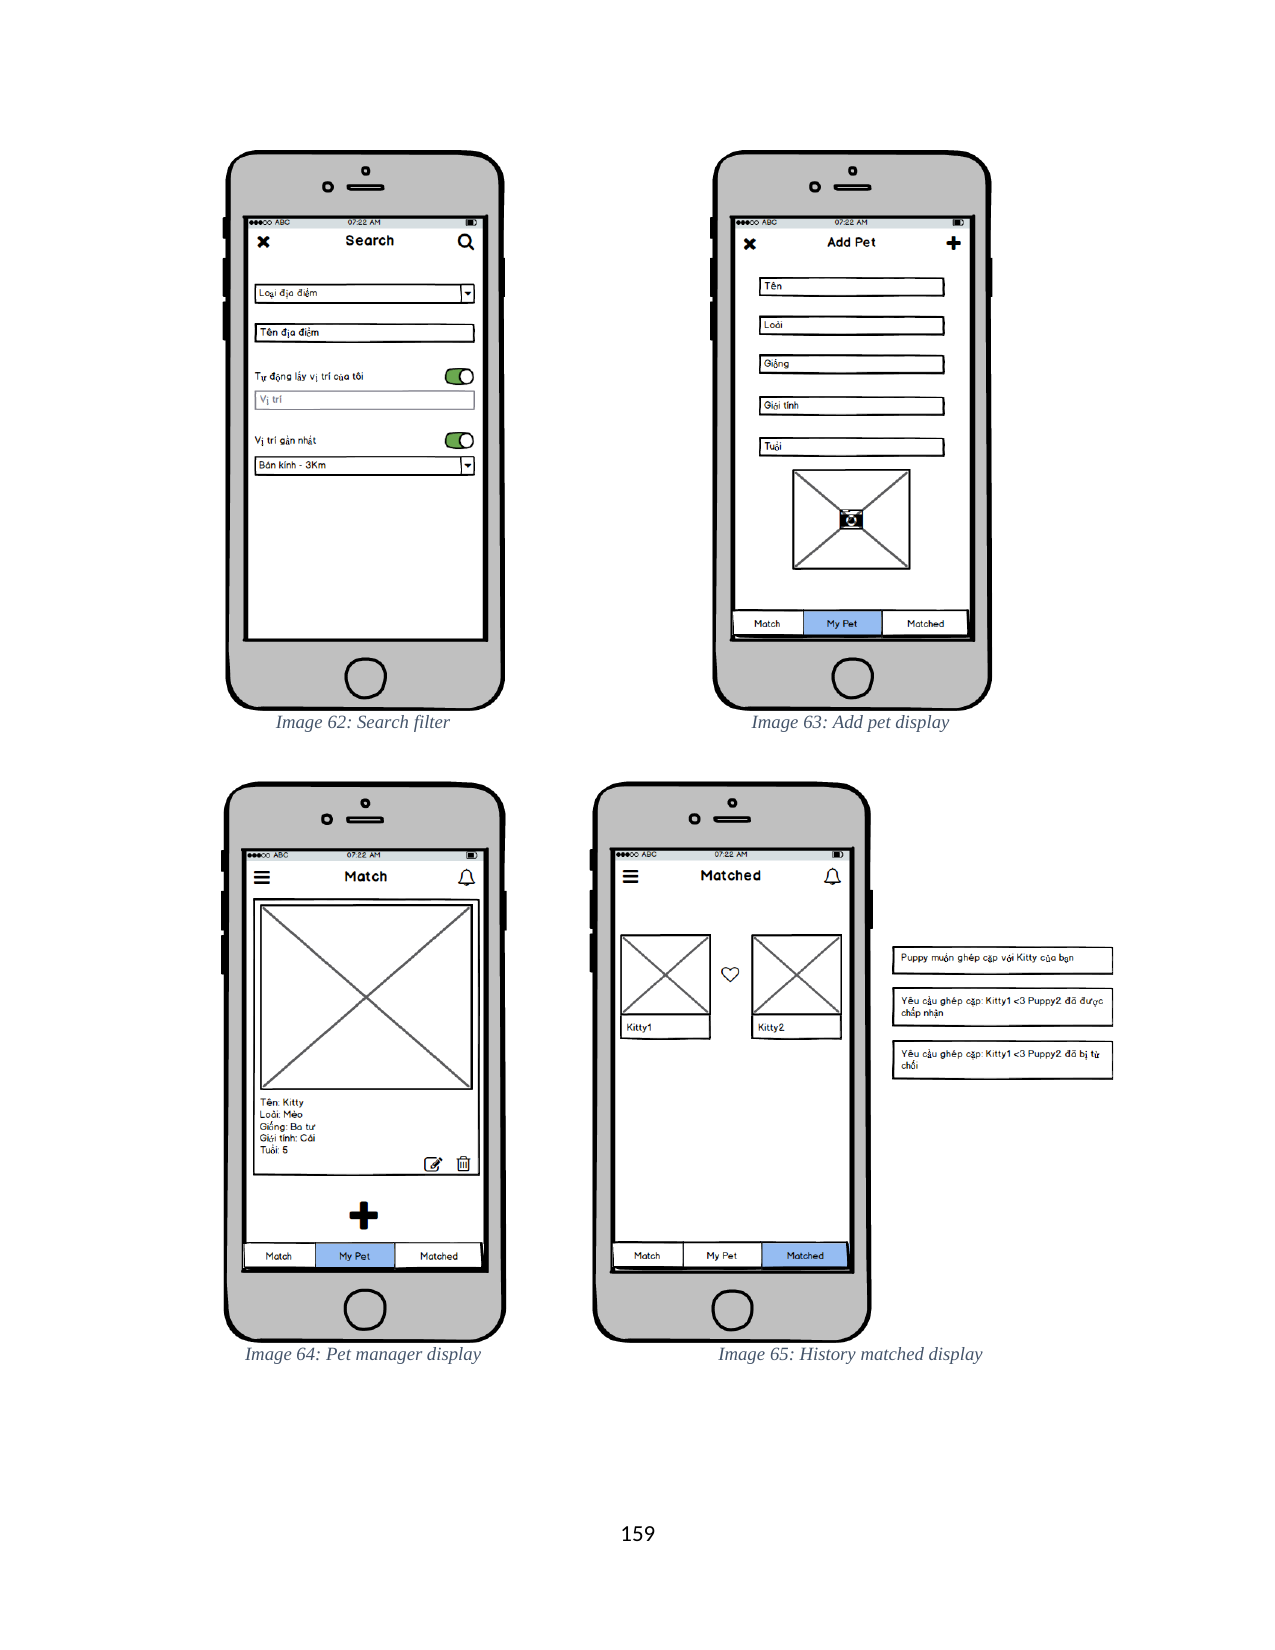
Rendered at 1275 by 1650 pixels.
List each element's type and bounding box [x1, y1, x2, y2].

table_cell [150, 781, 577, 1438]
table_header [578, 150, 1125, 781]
picture [710, 150, 993, 711]
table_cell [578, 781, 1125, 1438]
picture [221, 781, 507, 1343]
picture [589, 781, 1114, 1343]
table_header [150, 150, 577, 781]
picture [222, 150, 505, 711]
